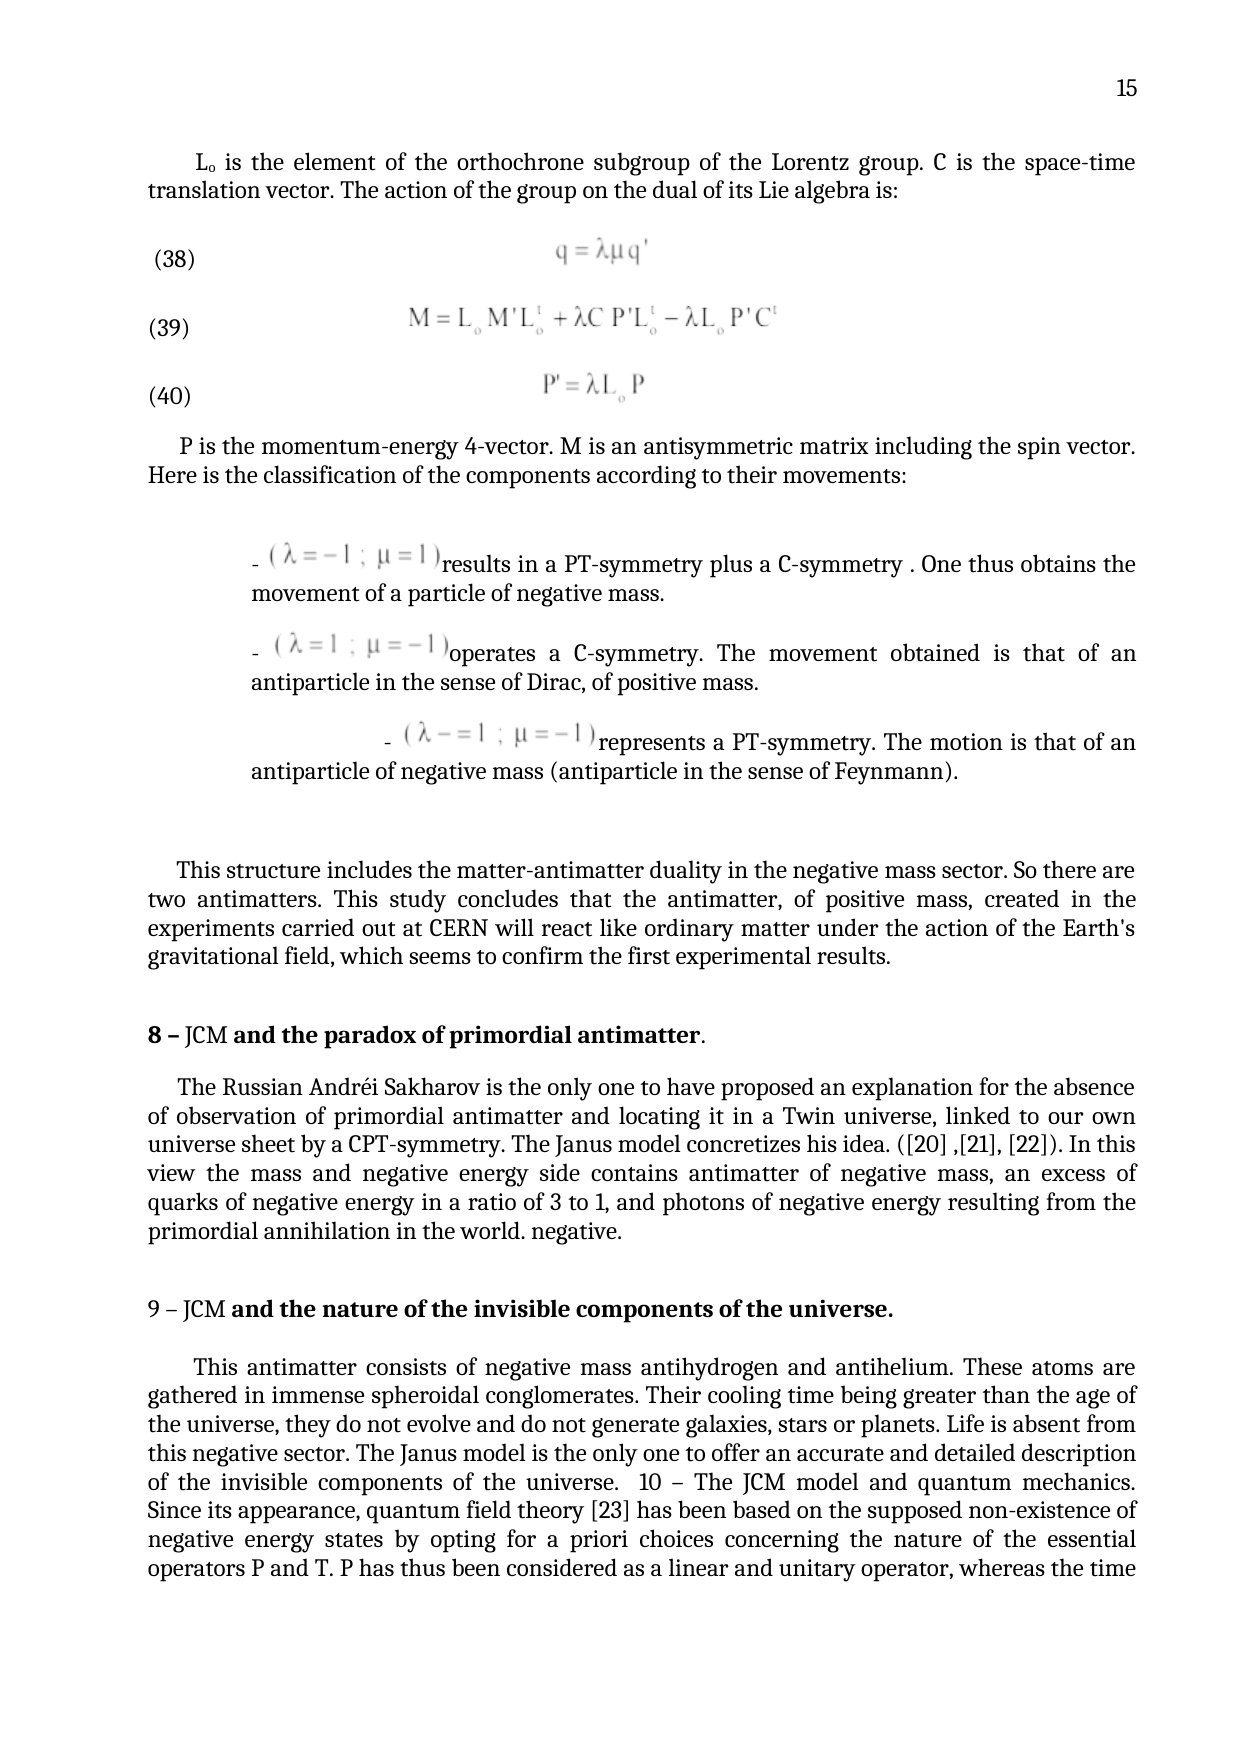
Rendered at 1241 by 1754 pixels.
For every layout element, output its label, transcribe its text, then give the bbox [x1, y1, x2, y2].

text This structure includes the matter-antimatter duality in the negative mass sector. So there are two antimatters. This study concludes that the antimatter, of positive mass, created in the experiments carried out at CERN will react like ordinary matter under the action of the Earth's gravitational field, which seems to confirm the first experimental results. [148, 856, 1138, 971]
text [148, 1352, 1138, 1582]
text (38) [148, 234, 1138, 273]
text 8 – JCM and the paradox of primordial antimatter. [148, 1021, 1138, 1049]
text 9 – JCM and the nature of the invisible components of the universe. [148, 1295, 1138, 1324]
text (39) [148, 294, 1138, 343]
text P is the momentum-energy 4-vector. M is an antisymmetric matrix including the spin vector. Here is the classification of the components according to their movements: [148, 432, 1138, 489]
text - represents a PT-symmetry. The motion is that of an antiparticle of negative mass (antiparticle in the sense of Feynmann). [251, 717, 1138, 786]
text - results in a PT-symmetry plus a C-symmetry . One thus obtains the movement of a particle of negative mass. [251, 539, 1138, 607]
text Lo is the element of the orthochrone subgroup of the Lorentz group. C is the space-time translation vector. The action of the group on the dual of its Lie algebra is: [148, 148, 1138, 205]
text - operates a C-symmetry. The movement obtained is that of an antiparticle in the sense of Dirac, of positive mass. [251, 628, 1138, 696]
text (40) [148, 363, 1138, 411]
text The Russian Andréi Sakharov is the only one to have proposed an explanation for the absence of observation of primordial antimatter and locating it in a Twin universe, linked to our own universe sheet by a CPT-symmetry. The Janus model concretizes his idea. ([20] ,[21], [22]). In this view the mass and negative energy side contains antimatter of negative mass, an excess of quarks of negative energy in a ratio of 3 to 1, and photons of negative energy resulting from the primordial annihilation in the world. negative. [148, 1073, 1138, 1245]
